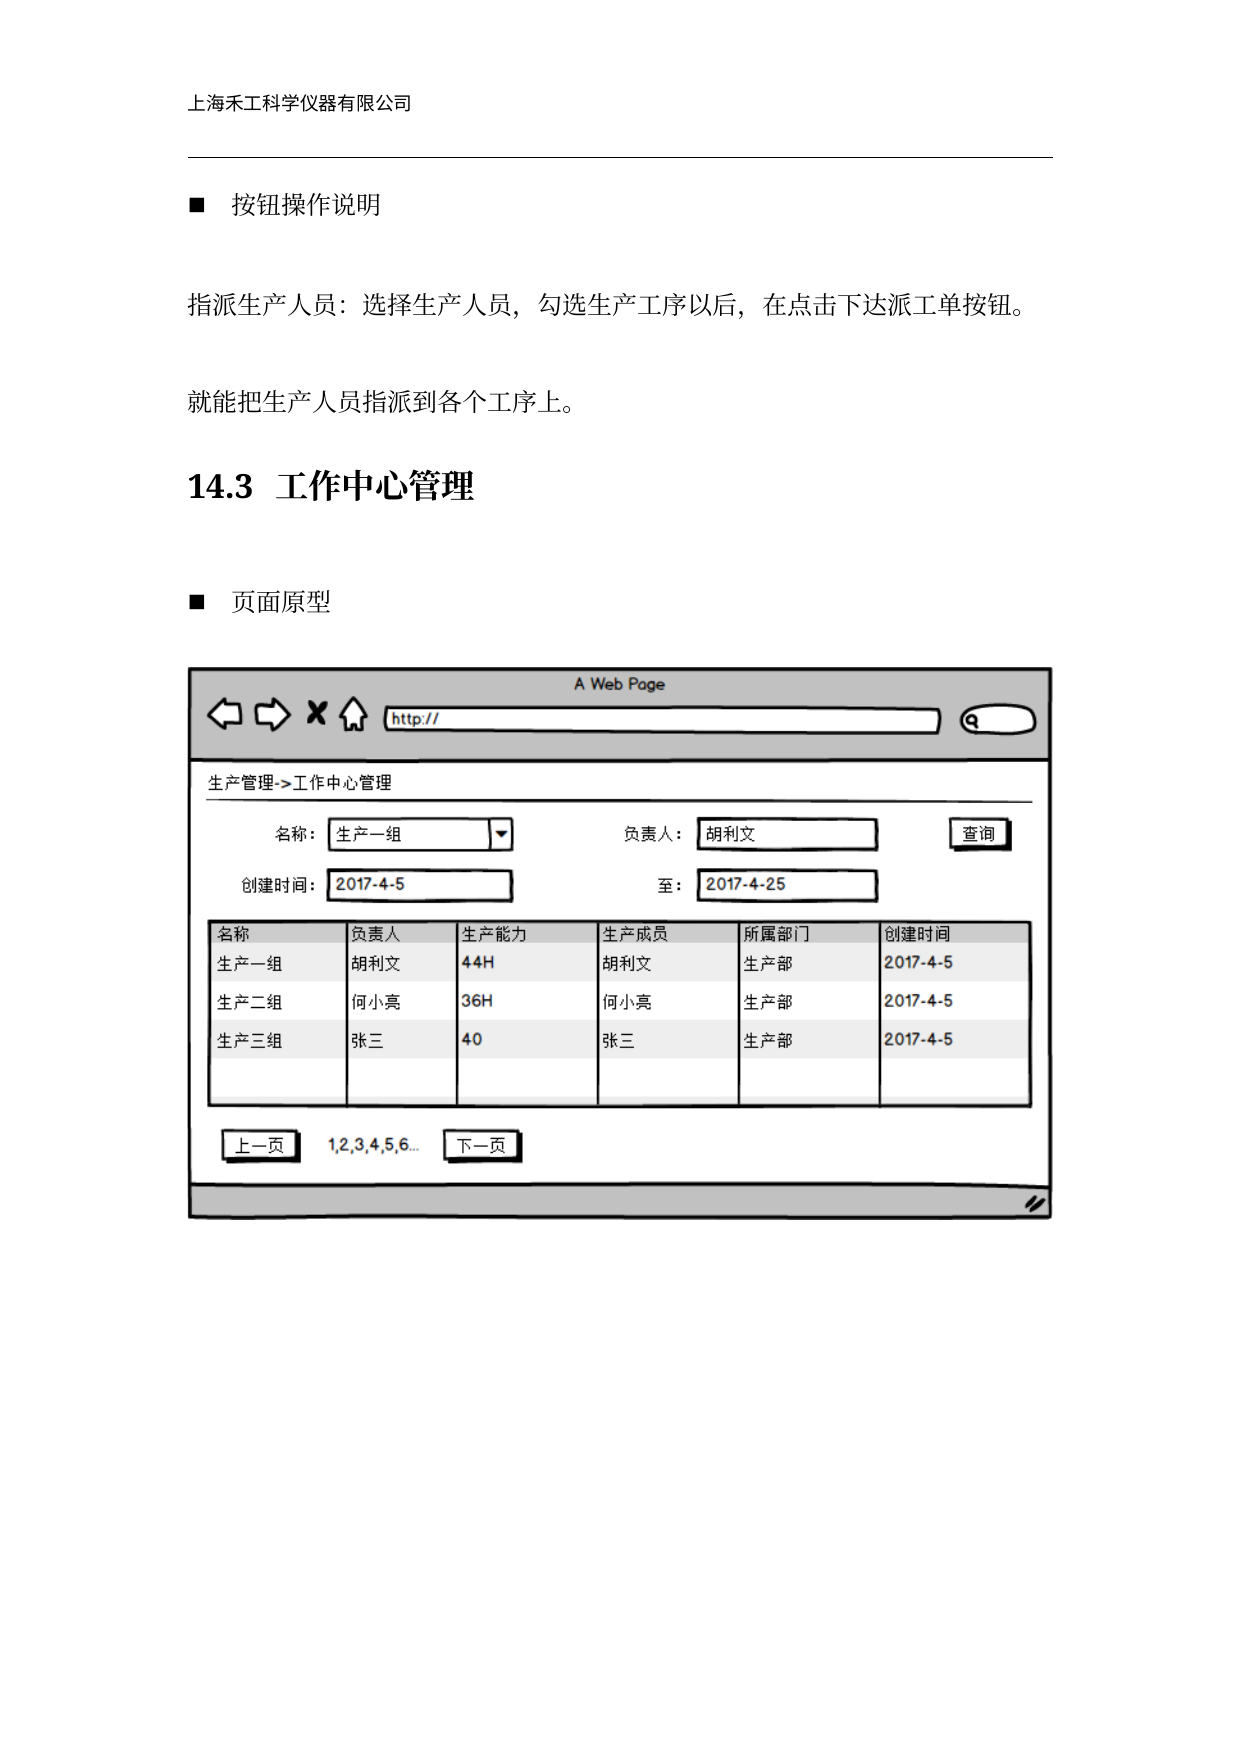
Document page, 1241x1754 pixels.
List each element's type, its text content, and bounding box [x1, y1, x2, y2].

subtitle 工作中心管理 [187, 452, 1053, 517]
list 页面原型 [187, 568, 1053, 633]
text 指派生产人员：选择生产人员，勾选生产工序以后，在点击下达派工单按钮。就能把生产人员指派到各个工序上。 [187, 271, 1053, 434]
list 按钮操作说明 [187, 172, 1053, 237]
picture [187, 667, 1053, 1220]
